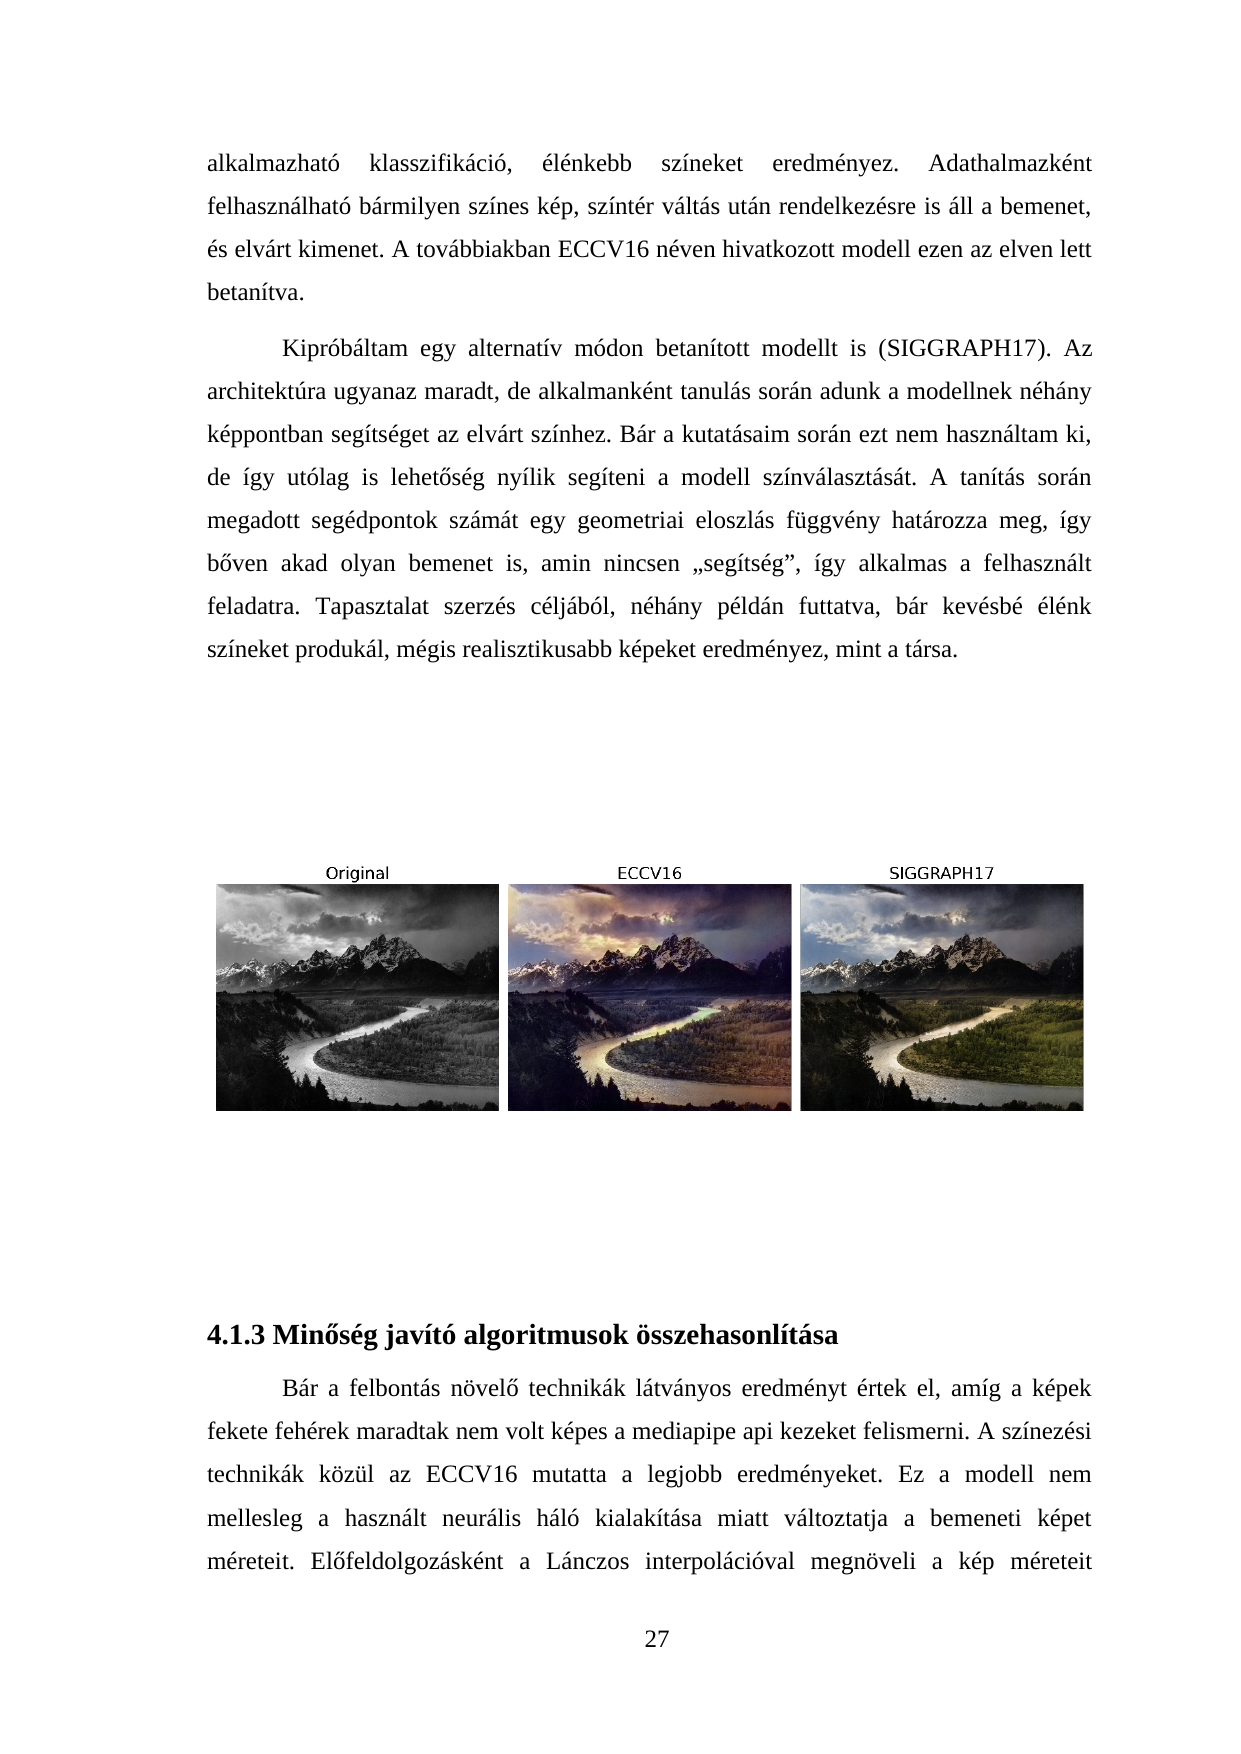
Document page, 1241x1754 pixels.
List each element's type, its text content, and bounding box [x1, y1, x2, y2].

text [207, 148, 1092, 306]
picture [207, 702, 1092, 1292]
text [207, 1373, 1092, 1574]
subtitle Minőség javító algoritmusok összehasonlítása [207, 1317, 1092, 1350]
text Kipróbáltam egy alternatív módon betanított modellt is (SIGGRAPH17). Az architektúra ugyanaz maradt, de alkalmanként tanulás során adunk a modellnek néhány képpontban segítséget az elvárt színhez. Bár a kutatásaim során ezt nem használtam ki, de így utólag is lehetőség nyílik segíteni a modell színválasztását. A tanítás során megadott segédpontok számát egy geometriai eloszlás függvény határozza meg, így bőven akad olyan bemenet is, amin nincsen „segítség”, így alkalmas a felhasznált feladatra. Tapasztalat szerzés céljából, néhány példán futtatva, bár kevésbé élénk színeket produkál, mégis realisztikusabb képeket eredményez, mint a társa. [207, 333, 1092, 663]
